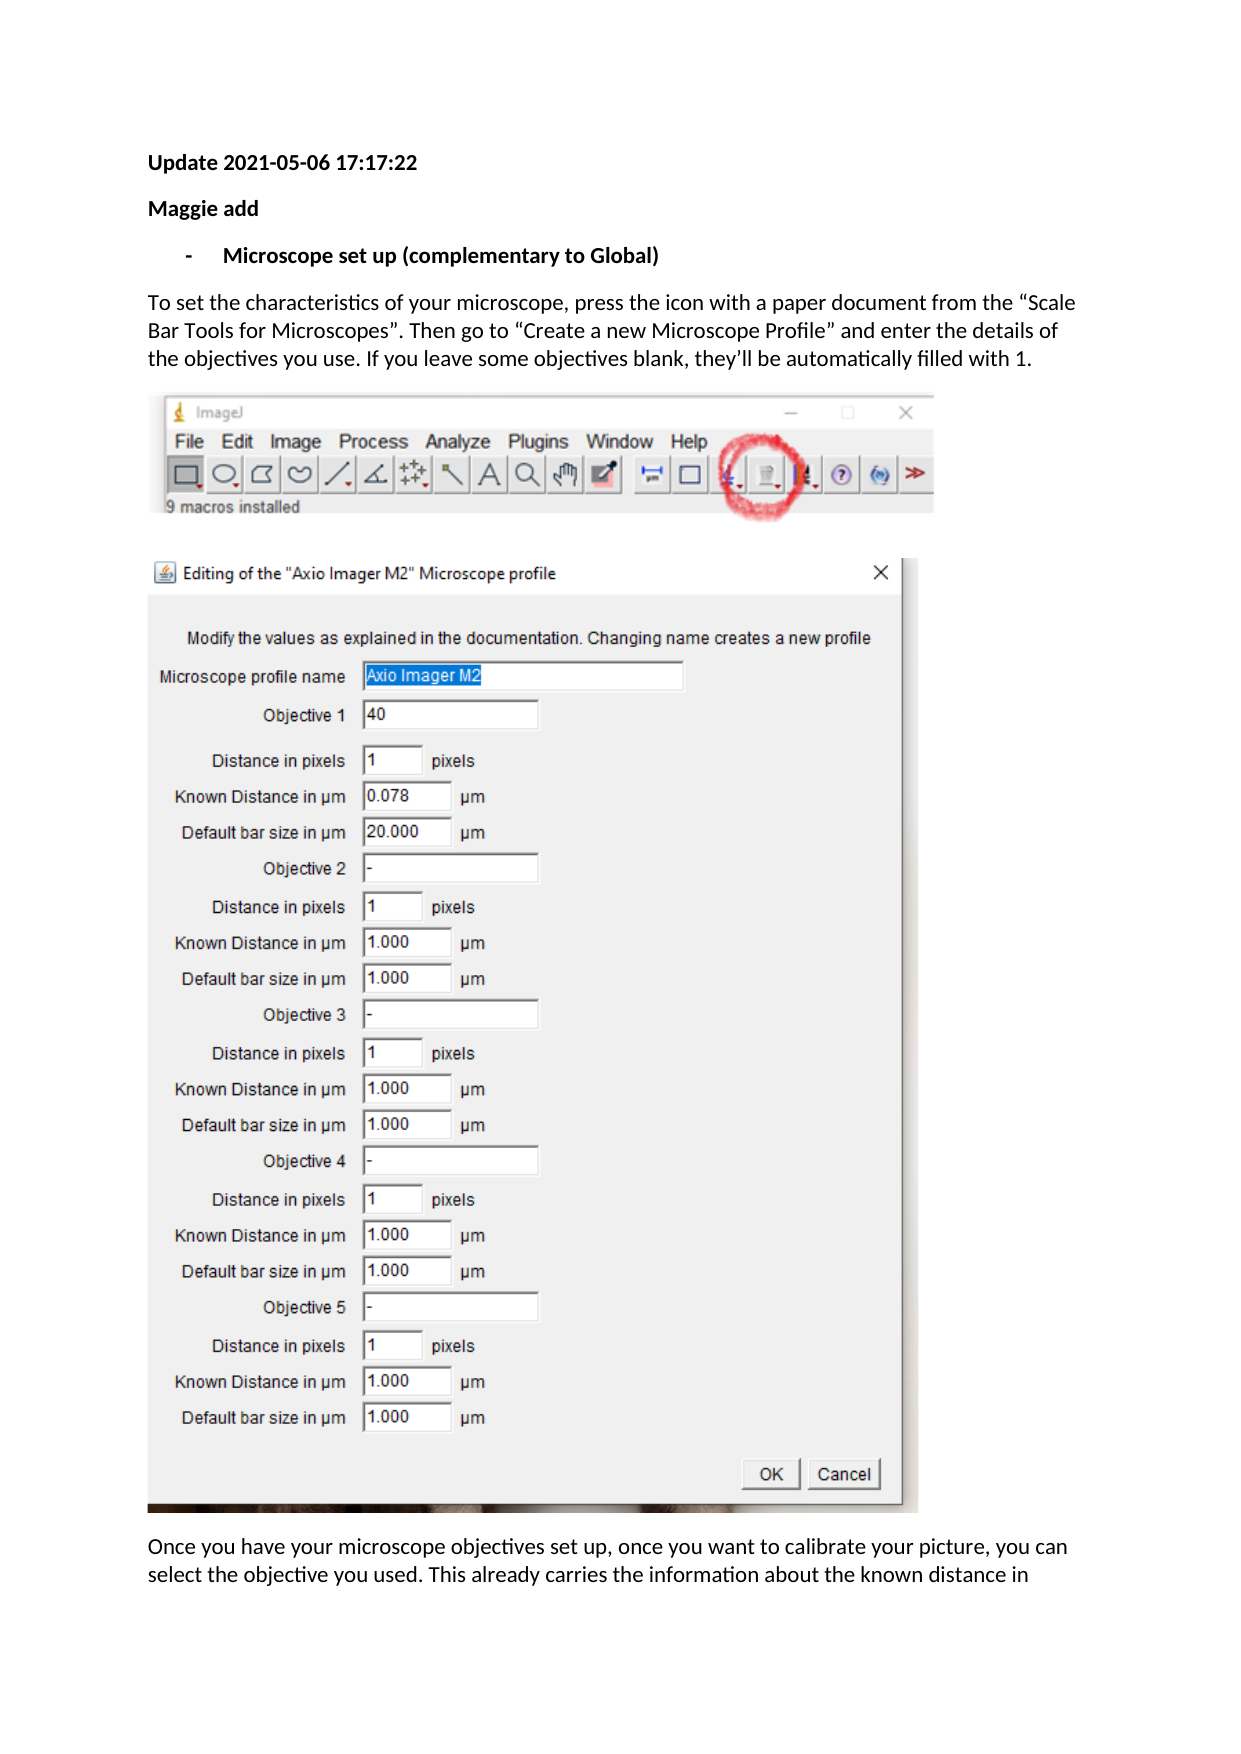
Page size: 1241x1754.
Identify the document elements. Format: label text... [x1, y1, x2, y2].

text Update 2021-05-06 17:17:22 [148, 148, 1093, 176]
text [148, 1532, 1093, 1588]
picture [147, 372, 967, 540]
text To set the characteristics of your microscope, press the icon with a paper document from the “Scale Bar Tools for Microscopes”. Then go to “Create a new Microscope Profile” and enter the details of the objectives you use. If you leave some objectives blank, they’ll be automatically filled with 1. [148, 288, 1093, 372]
text Maggie add [148, 194, 1093, 222]
list Microscope set up (complementary to Global) [185, 241, 1093, 269]
picture [147, 558, 919, 1513]
